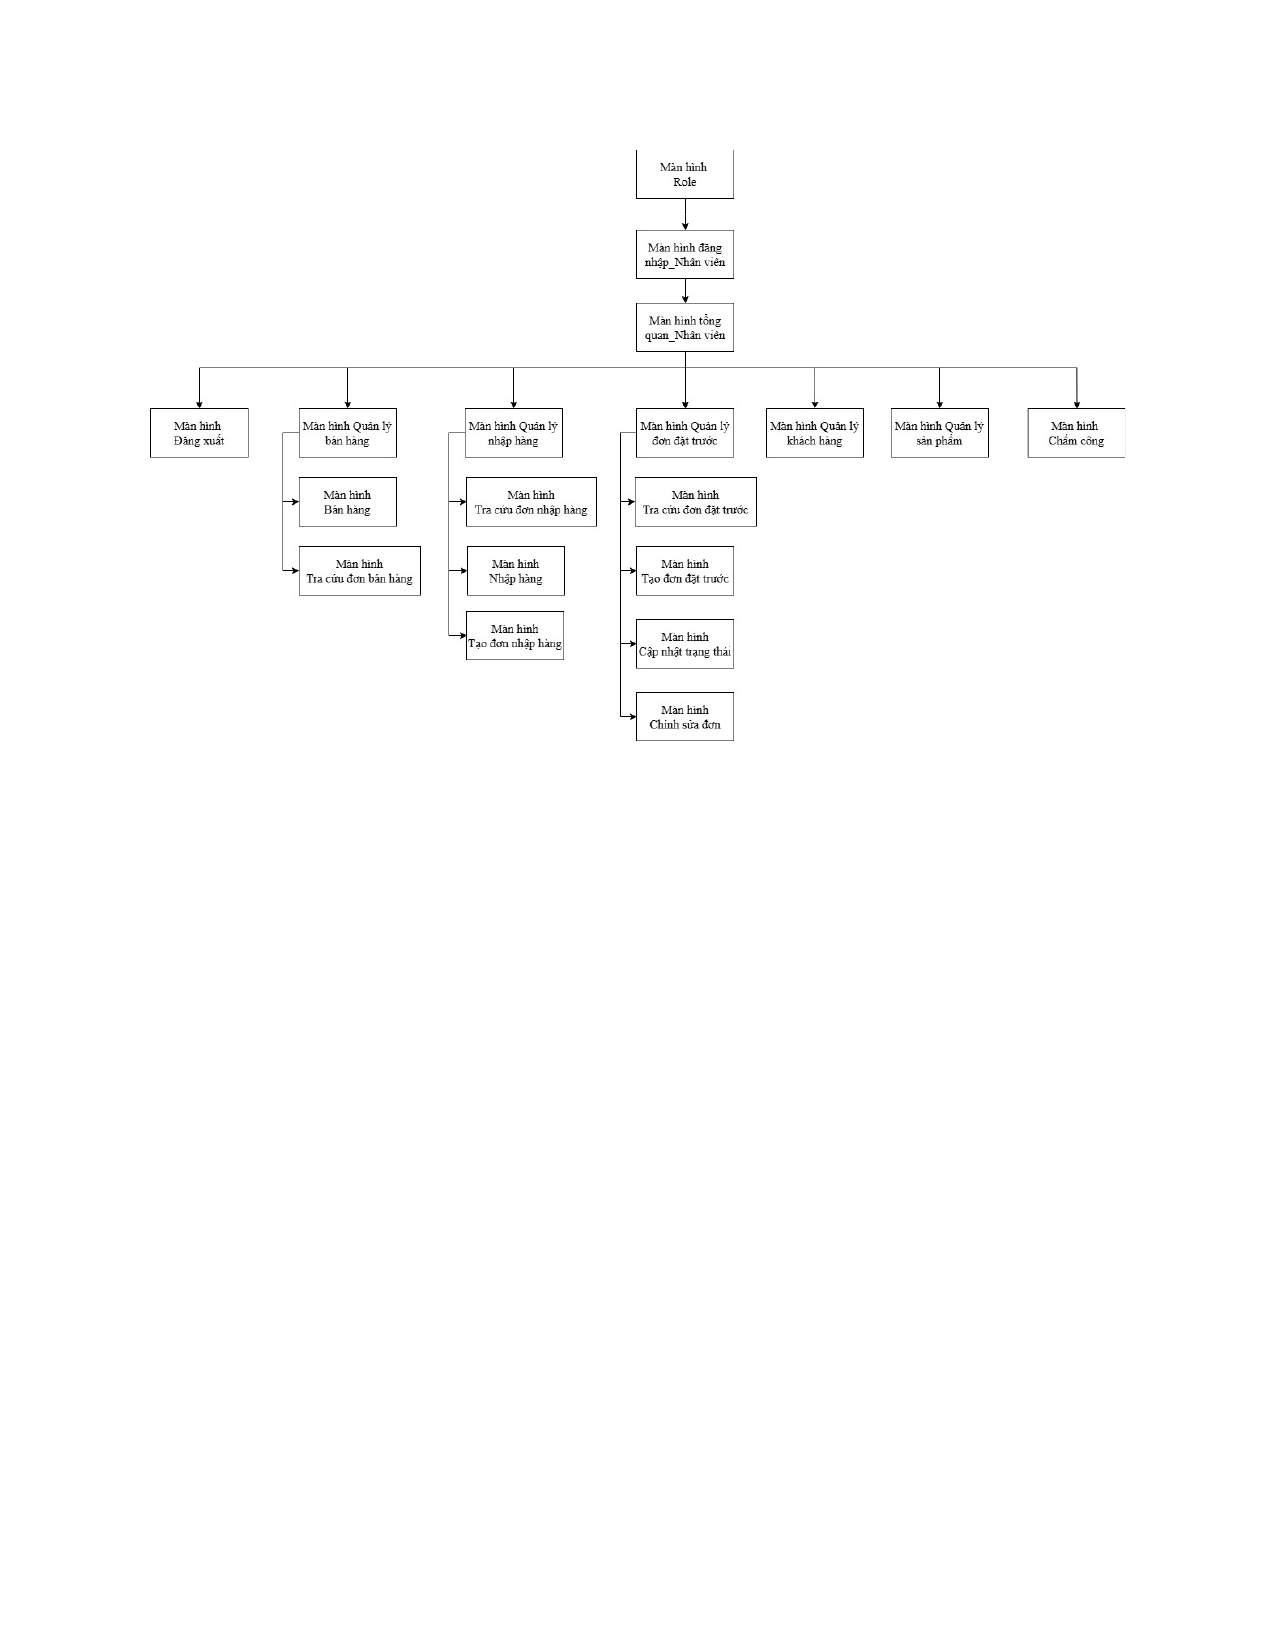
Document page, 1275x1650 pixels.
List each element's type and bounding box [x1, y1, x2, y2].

picture [150, 150, 1125, 741]
